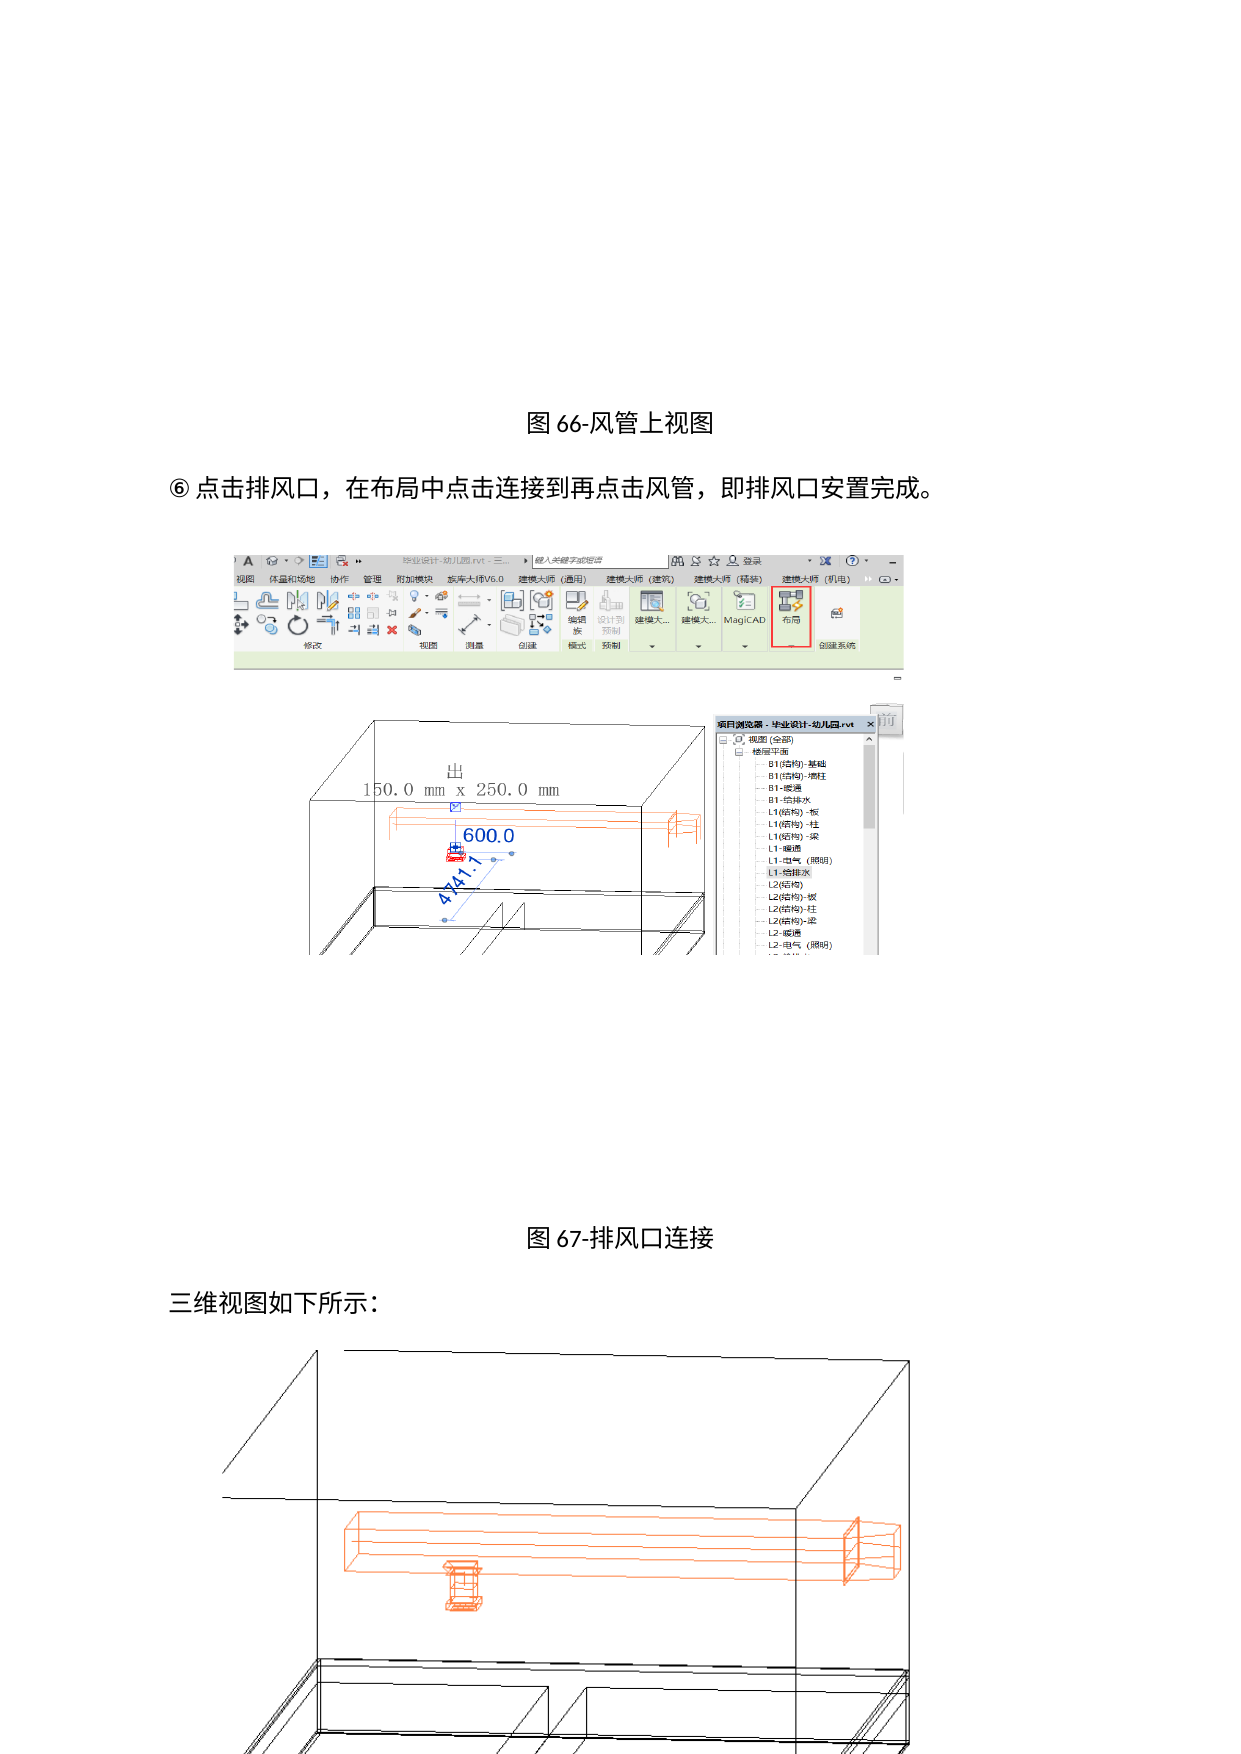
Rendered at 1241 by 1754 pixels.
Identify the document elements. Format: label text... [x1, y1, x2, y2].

list ⑥点击排风口，在布局中点击连接到再点击风管，即排风口安置完成。 [118, 454, 1122, 519]
list 三维视图如下所示： [118, 1269, 1122, 1334]
picture [222, 1350, 912, 1754]
text 图66-风管上视图 [118, 389, 1122, 454]
text 图67-排风口连接 [118, 1204, 1122, 1269]
picture [233, 555, 904, 955]
